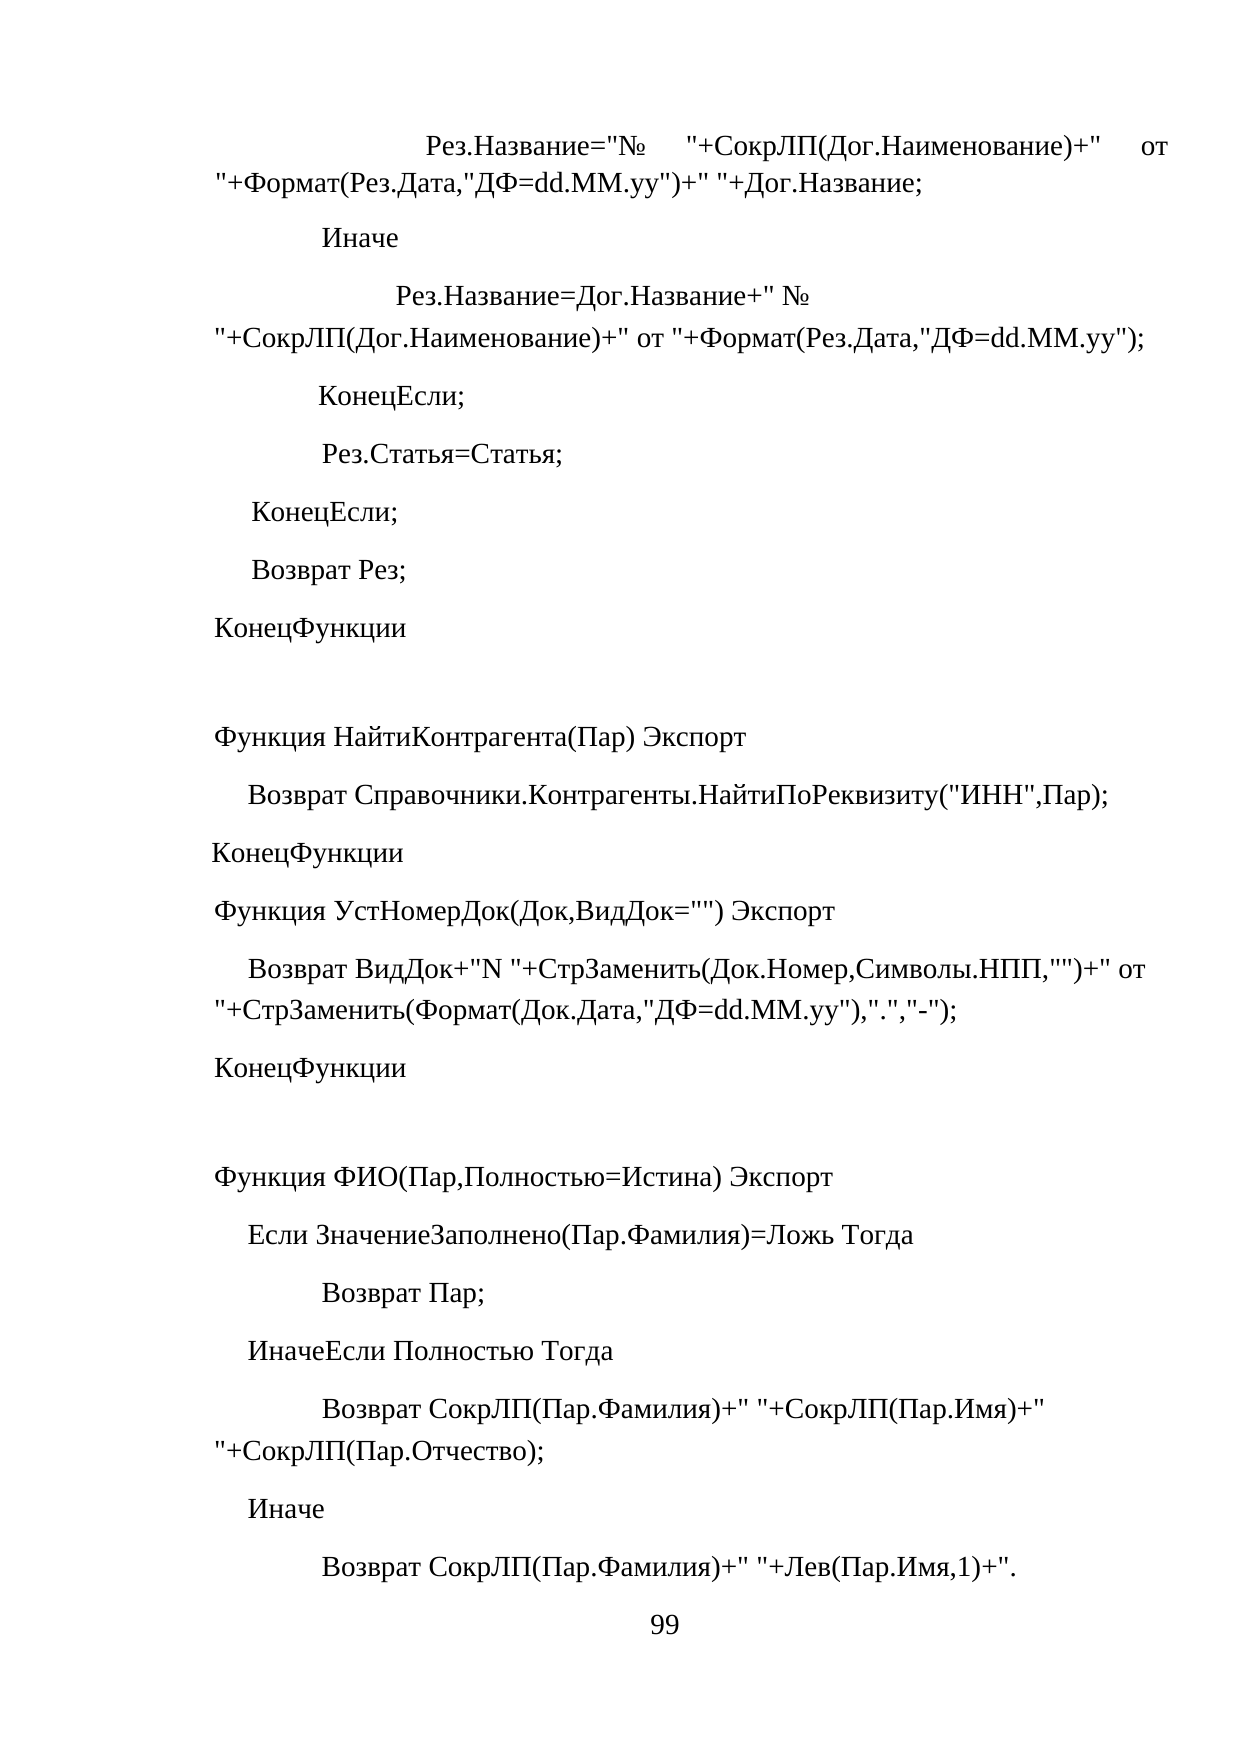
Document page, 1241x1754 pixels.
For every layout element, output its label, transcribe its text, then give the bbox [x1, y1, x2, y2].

text Если ЗначениеЗаполнено(Пар.Фамилия)=Ложь Тогда [130, 1217, 1197, 1251]
text КонецЕсли; [251, 494, 1168, 528]
text КонецФункции [214, 1050, 1168, 1084]
text "+СокрЛП(Дог.Наименование)+" от "+Формат(Рез.Дата,"ДФ=dd.MM.yy"); [214, 320, 1168, 353]
text Возврат Рез; [251, 552, 1168, 586]
text "+СтрЗаменить(Формат(Док.Дата,"ДФ=dd.MM.yy"),".","-"); [214, 992, 1168, 1026]
text ИначеЕсли Полностью Тогда [130, 1333, 1197, 1367]
text "+СокрЛП(Пар.Отчество); [214, 1433, 1168, 1466]
text Рез.Название=Дог.Название+" № [130, 278, 1197, 312]
text Функция НайтиКонтрагента(Пар) Экспорт [214, 719, 1168, 753]
text Возврат ВидДок+"N "+СтрЗаменить(Док.Номер,Символы.НПП,"")+" от [130, 951, 1197, 985]
text Рез.Статья=Статья; [130, 436, 1197, 469]
text Возврат Пар; [130, 1276, 1197, 1309]
text КонецФункции [214, 610, 1168, 644]
text Функция ФИО(Пар,Полностью=Истина) Экспорт [214, 1159, 1168, 1193]
text Иначе [130, 221, 1197, 254]
text Иначе [130, 1491, 1197, 1524]
text Рез.Название="№ "+СокрЛП(Дог.Наименование)+" от "+Формат(Рез.Дата,"ДФ=dd.MM.yy")+" "+Дог.Название; [214, 128, 1168, 198]
text КонецЕсли; [130, 378, 1197, 412]
text Возврат Справочники.Контрагенты.НайтиПоРеквизиту("ИНН",Пар); [130, 777, 1197, 811]
text Возврат СокрЛП(Пар.Фамилия)+" "+СокрЛП(Пар.Имя)+" [130, 1392, 1197, 1425]
text Возврат СокрЛП(Пар.Фамилия)+" "+Лев(Пар.Имя,1)+". [130, 1549, 1197, 1582]
text КонецФункции [130, 835, 1197, 869]
text Функция УстНомерДок(Док,ВидДок="") Экспорт [214, 893, 1168, 927]
